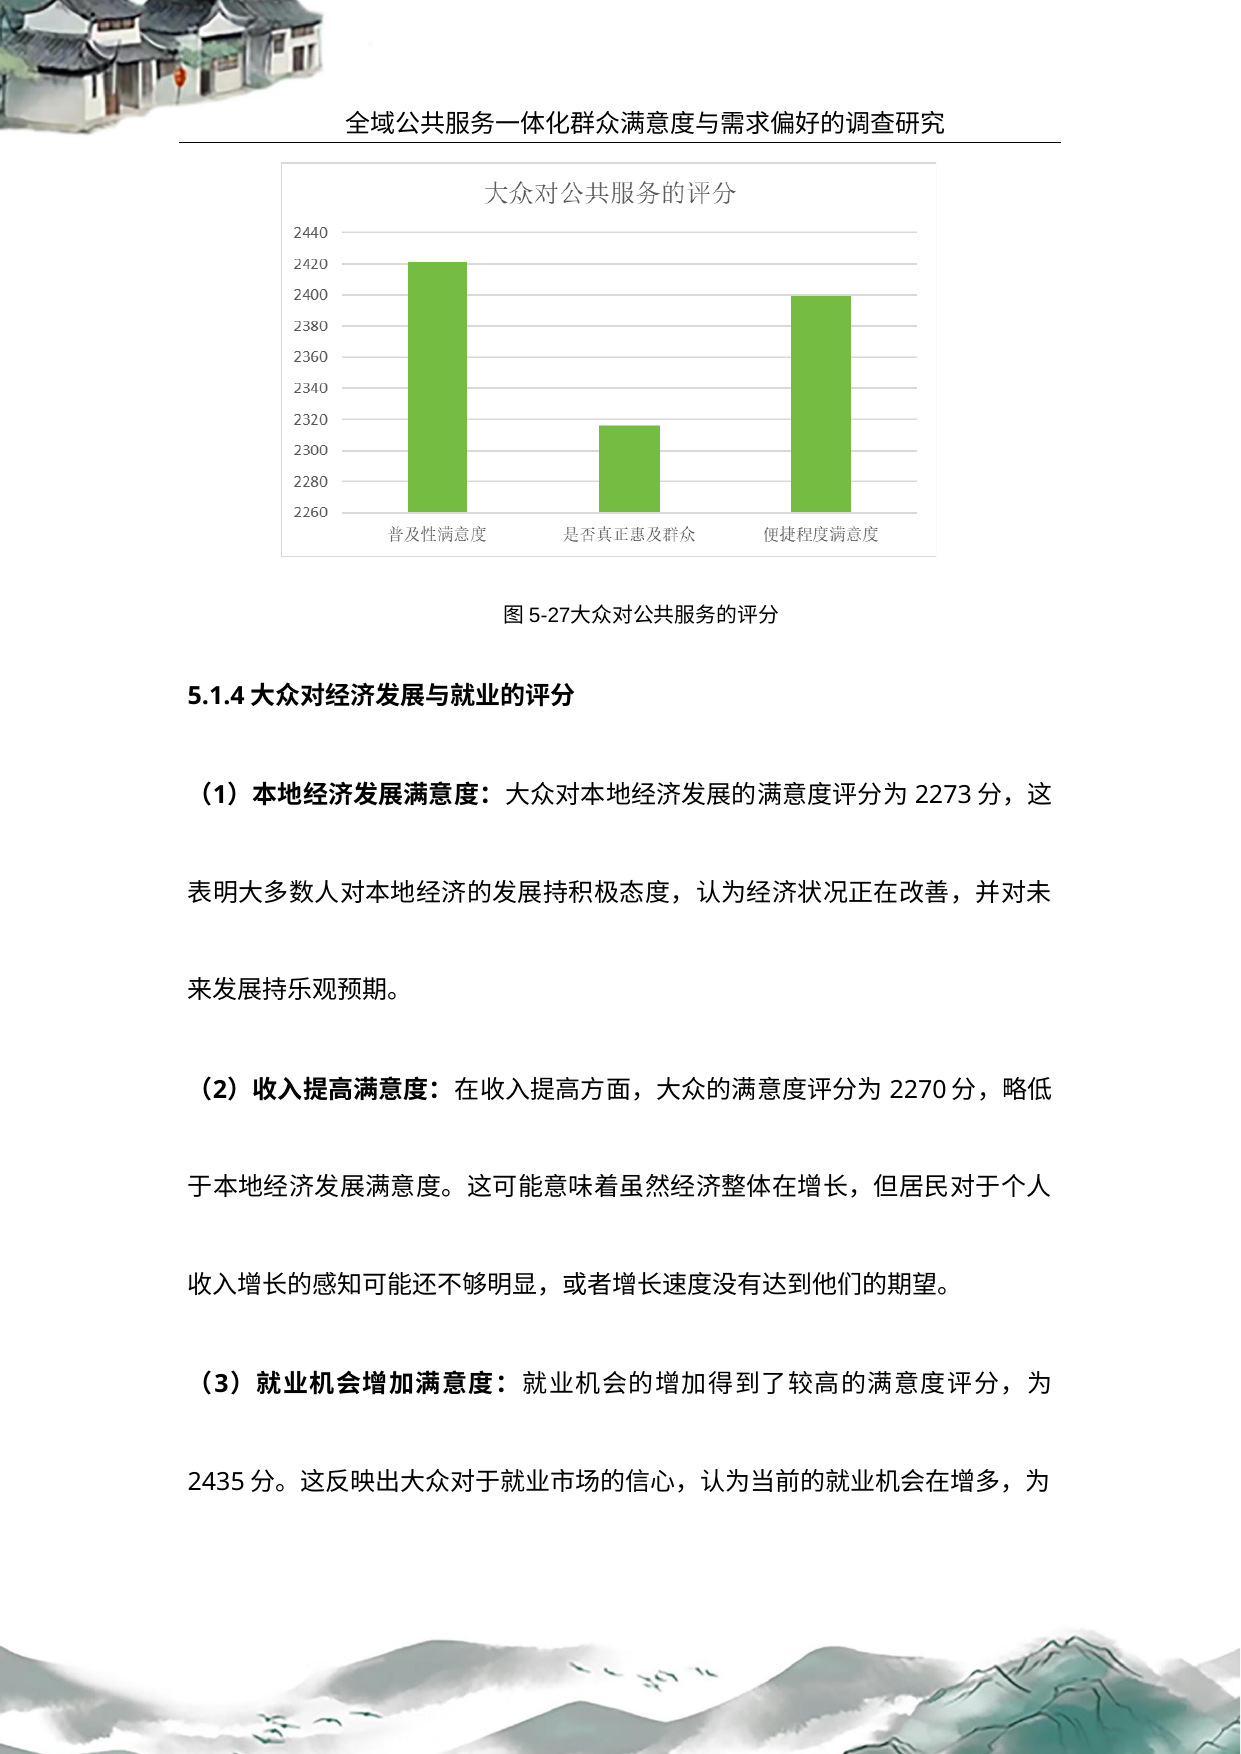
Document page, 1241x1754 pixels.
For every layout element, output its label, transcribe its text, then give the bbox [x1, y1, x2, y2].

text （1）本地经济发展满意度：大众对本地经济发展的满意度评分为2273分，这表明大多数人对本地经济的发展持积极态度，认为经济状况正在改善，并对未来发展持乐观预期。 [187, 761, 1053, 1021]
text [187, 1349, 1053, 1512]
text 5.1.4大众对经济发展与就业的评分 [187, 661, 1053, 726]
picture [0, 0, 1241, 1754]
text （2）收入提高满意度：在收入提高方面，大众的满意度评分为2270分，略低于本地经济发展满意度。这可能意味着虽然经济整体在增长，但居民对于个人收入增长的感知可能还不够明显，或者增长速度没有达到他们的期望。 [187, 1055, 1053, 1315]
